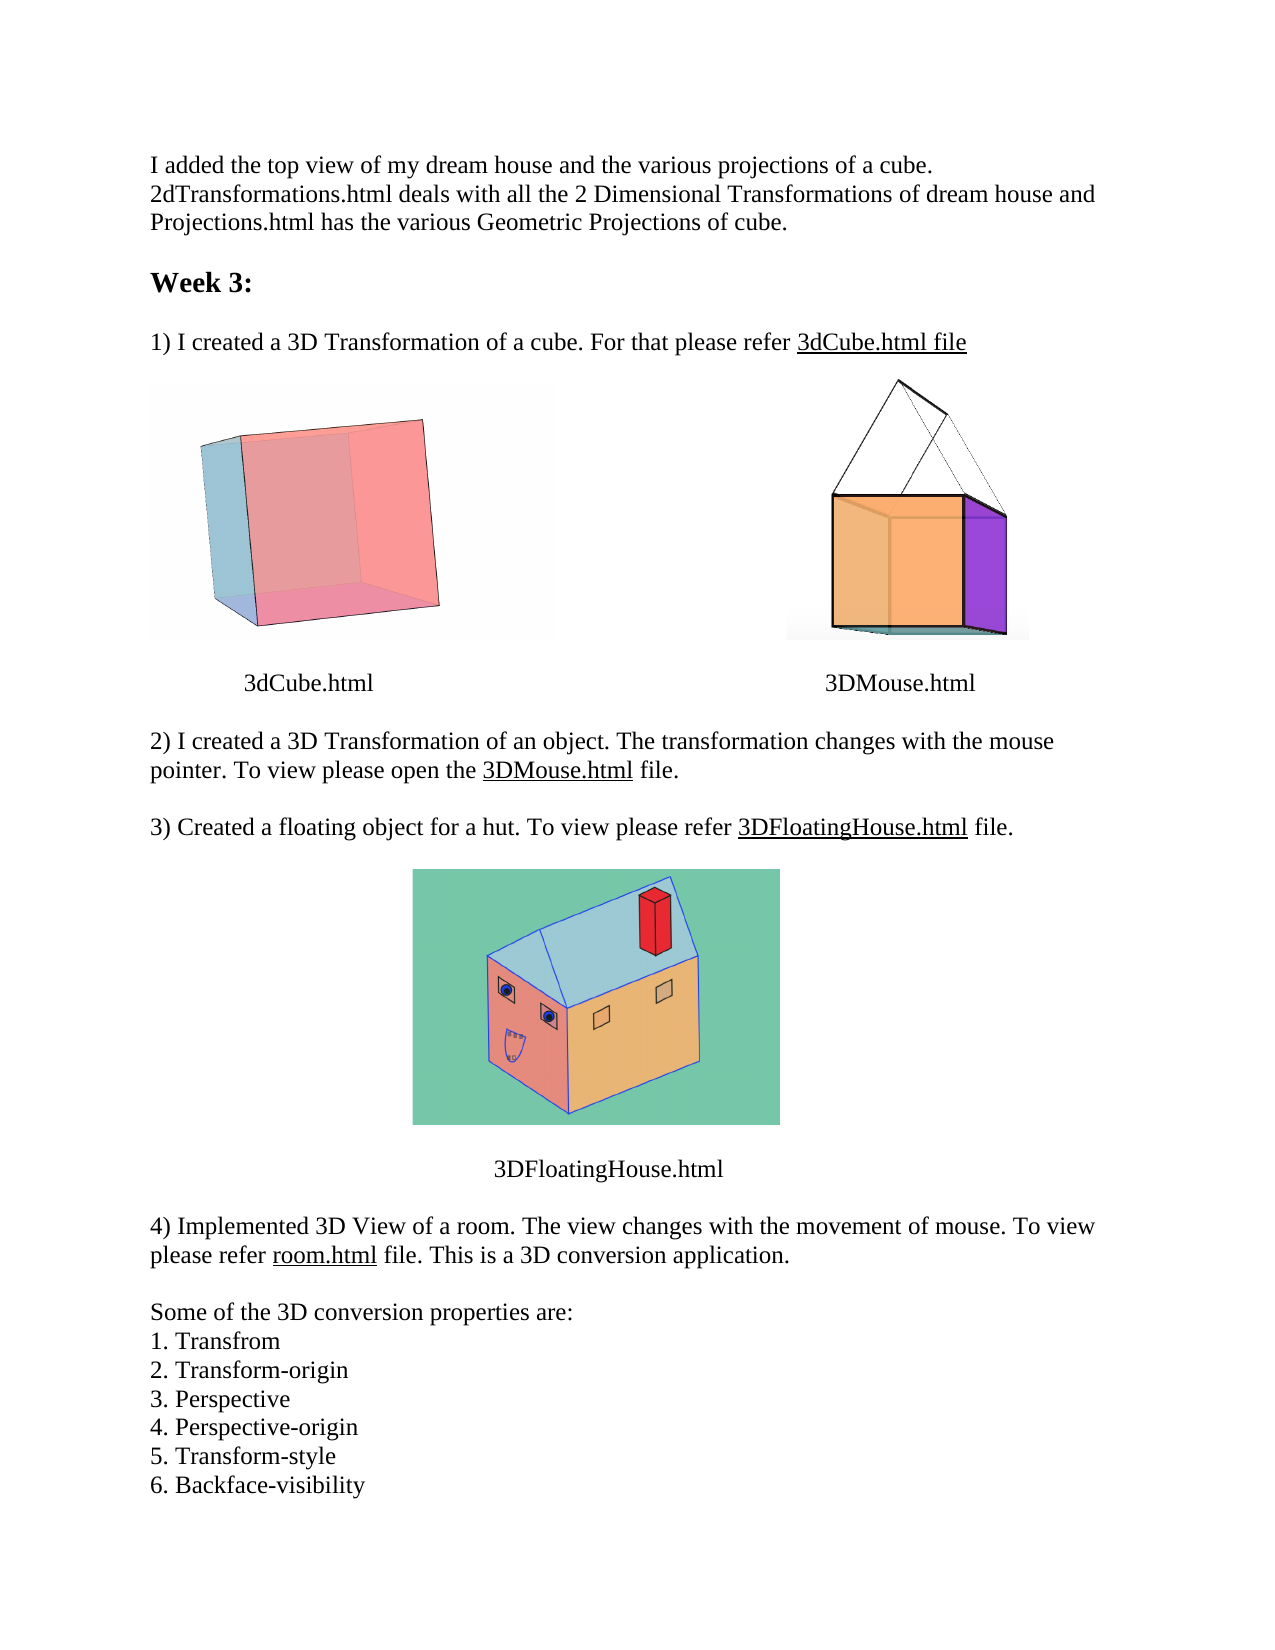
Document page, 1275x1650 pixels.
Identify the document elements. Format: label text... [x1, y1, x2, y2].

text 4. Perspective-origin [150, 1412, 1125, 1441]
picture [412, 869, 780, 1125]
picture [150, 382, 556, 640]
text 2. Transform-origin [150, 1355, 1125, 1384]
text 3DFloatingHouse.html [150, 1154, 1125, 1211]
text I added the top view of my dream house and the various projections of a cube. 2dTransformations.html deals with all the 2 Dimensional Transformations of dream house and Projections.html has the various Geometric Projections of cube. [150, 150, 1125, 236]
text 6. Backface-visibility [150, 1470, 1125, 1499]
picture [786, 356, 1029, 640]
text 3) Created a floating object for a hut. To view please refer 3DFloatingHouse.html file. [150, 812, 1125, 841]
text 3dCube.html 3DMouse.html [150, 668, 1125, 697]
text Week 3: [150, 265, 1125, 298]
text 4) Implemented 3D View of a room. The view changes with the movement of mouse. To view please refer room.html file. This is a 3D conversion application. [150, 1211, 1125, 1297]
text 1) I created a 3D Transformation of a cube. For that please refer 3dCube.html file [150, 298, 1125, 356]
text Some of the 3D conversion properties are: 1. Transfrom [150, 1297, 1125, 1355]
text 3. Perspective [150, 1384, 1125, 1412]
text 5. Transform-style [150, 1441, 1125, 1470]
text 2) I created a 3D Transformation of an object. The transformation changes with the mouse pointer. To view please open the 3DMouse.html file. [150, 697, 1125, 783]
